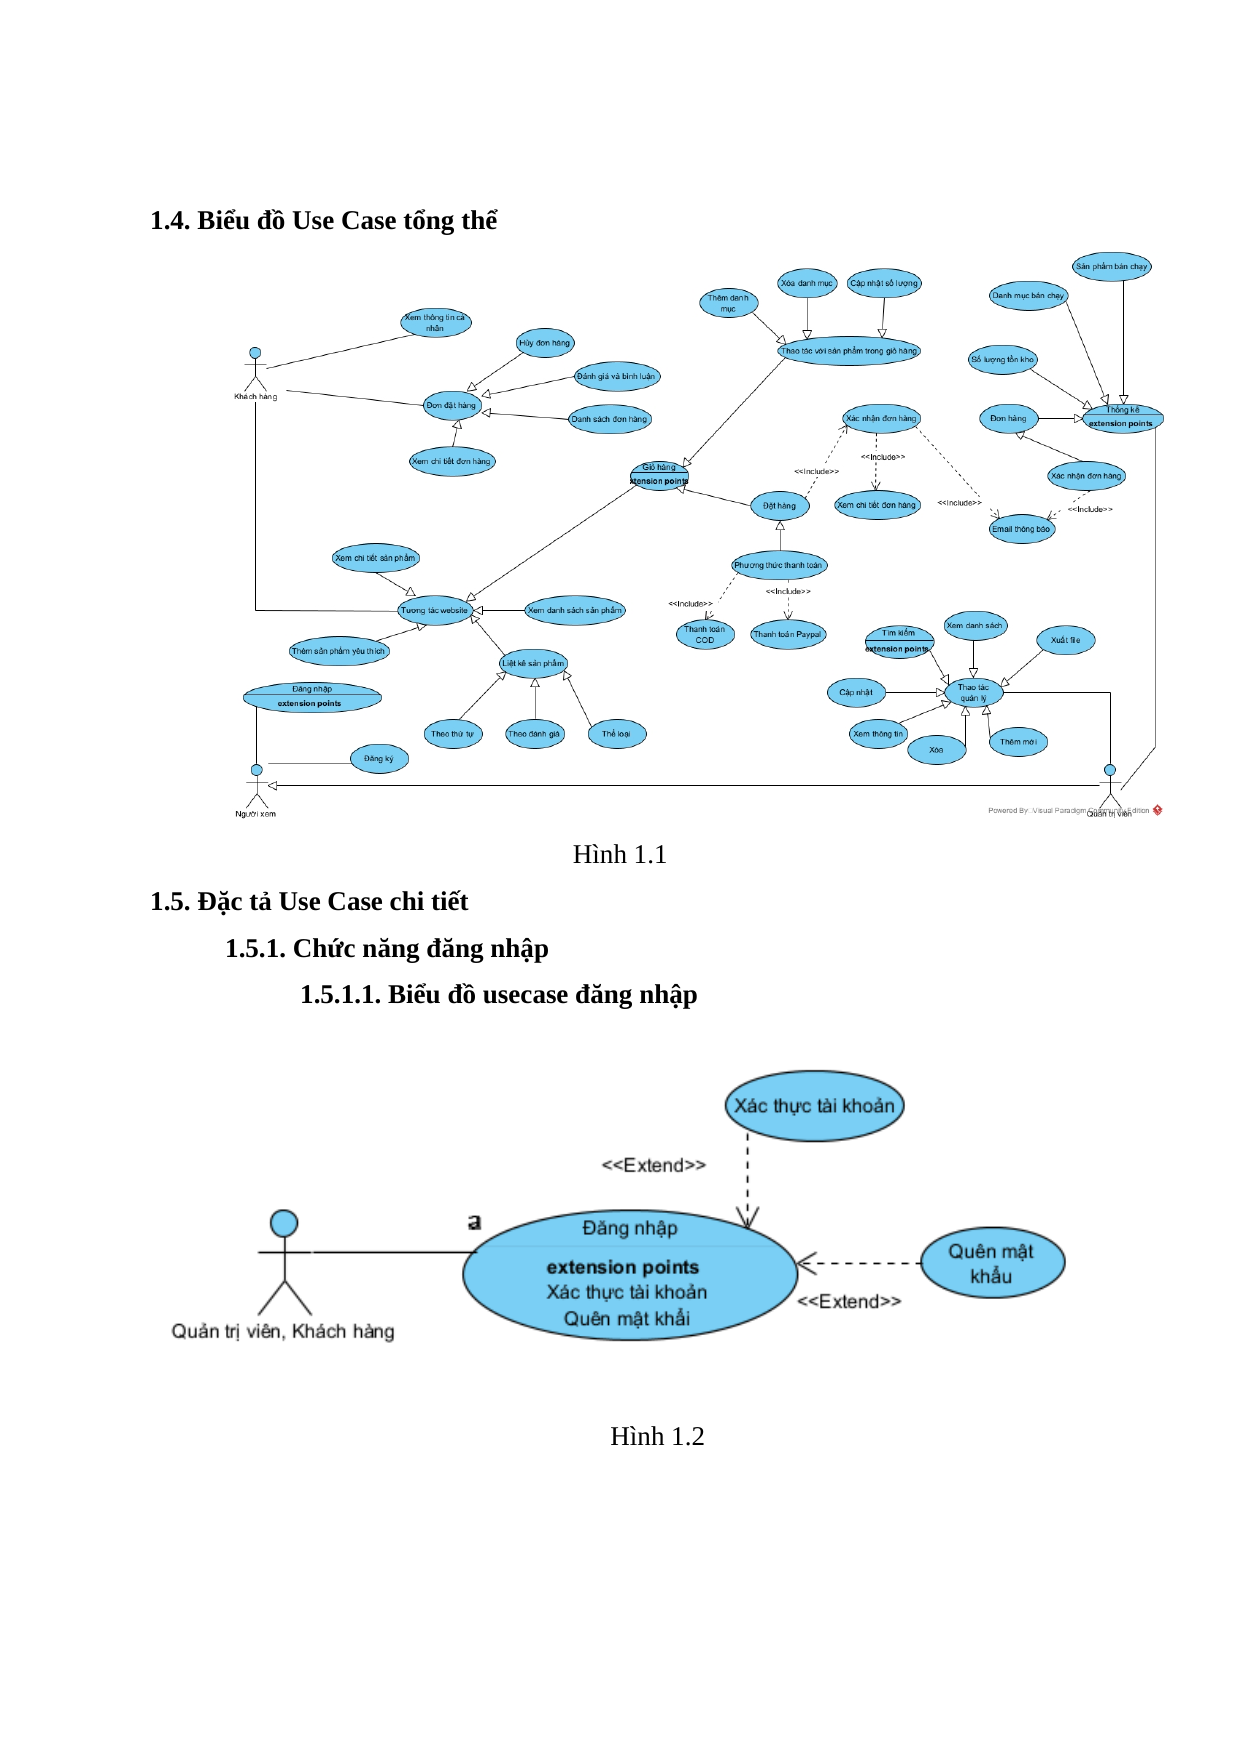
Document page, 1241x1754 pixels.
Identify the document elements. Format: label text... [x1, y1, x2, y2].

picture [225, 250, 1166, 822]
subtitle 1.4. Biểu đồ Use Case tổng thể [150, 204, 1090, 235]
picture [150, 1025, 1091, 1407]
subtitle 1.5.1.1. Biểu đồ usecase đăng nhập [225, 978, 1090, 1009]
subtitle Hình 1.1 [150, 838, 1090, 869]
subtitle 1.5. Đặc tả Use Case chi tiết [150, 885, 1090, 916]
subtitle Hình 1.2 [150, 1420, 1090, 1452]
subtitle 1.5.1. Chức năng đăng nhập [150, 932, 1090, 963]
